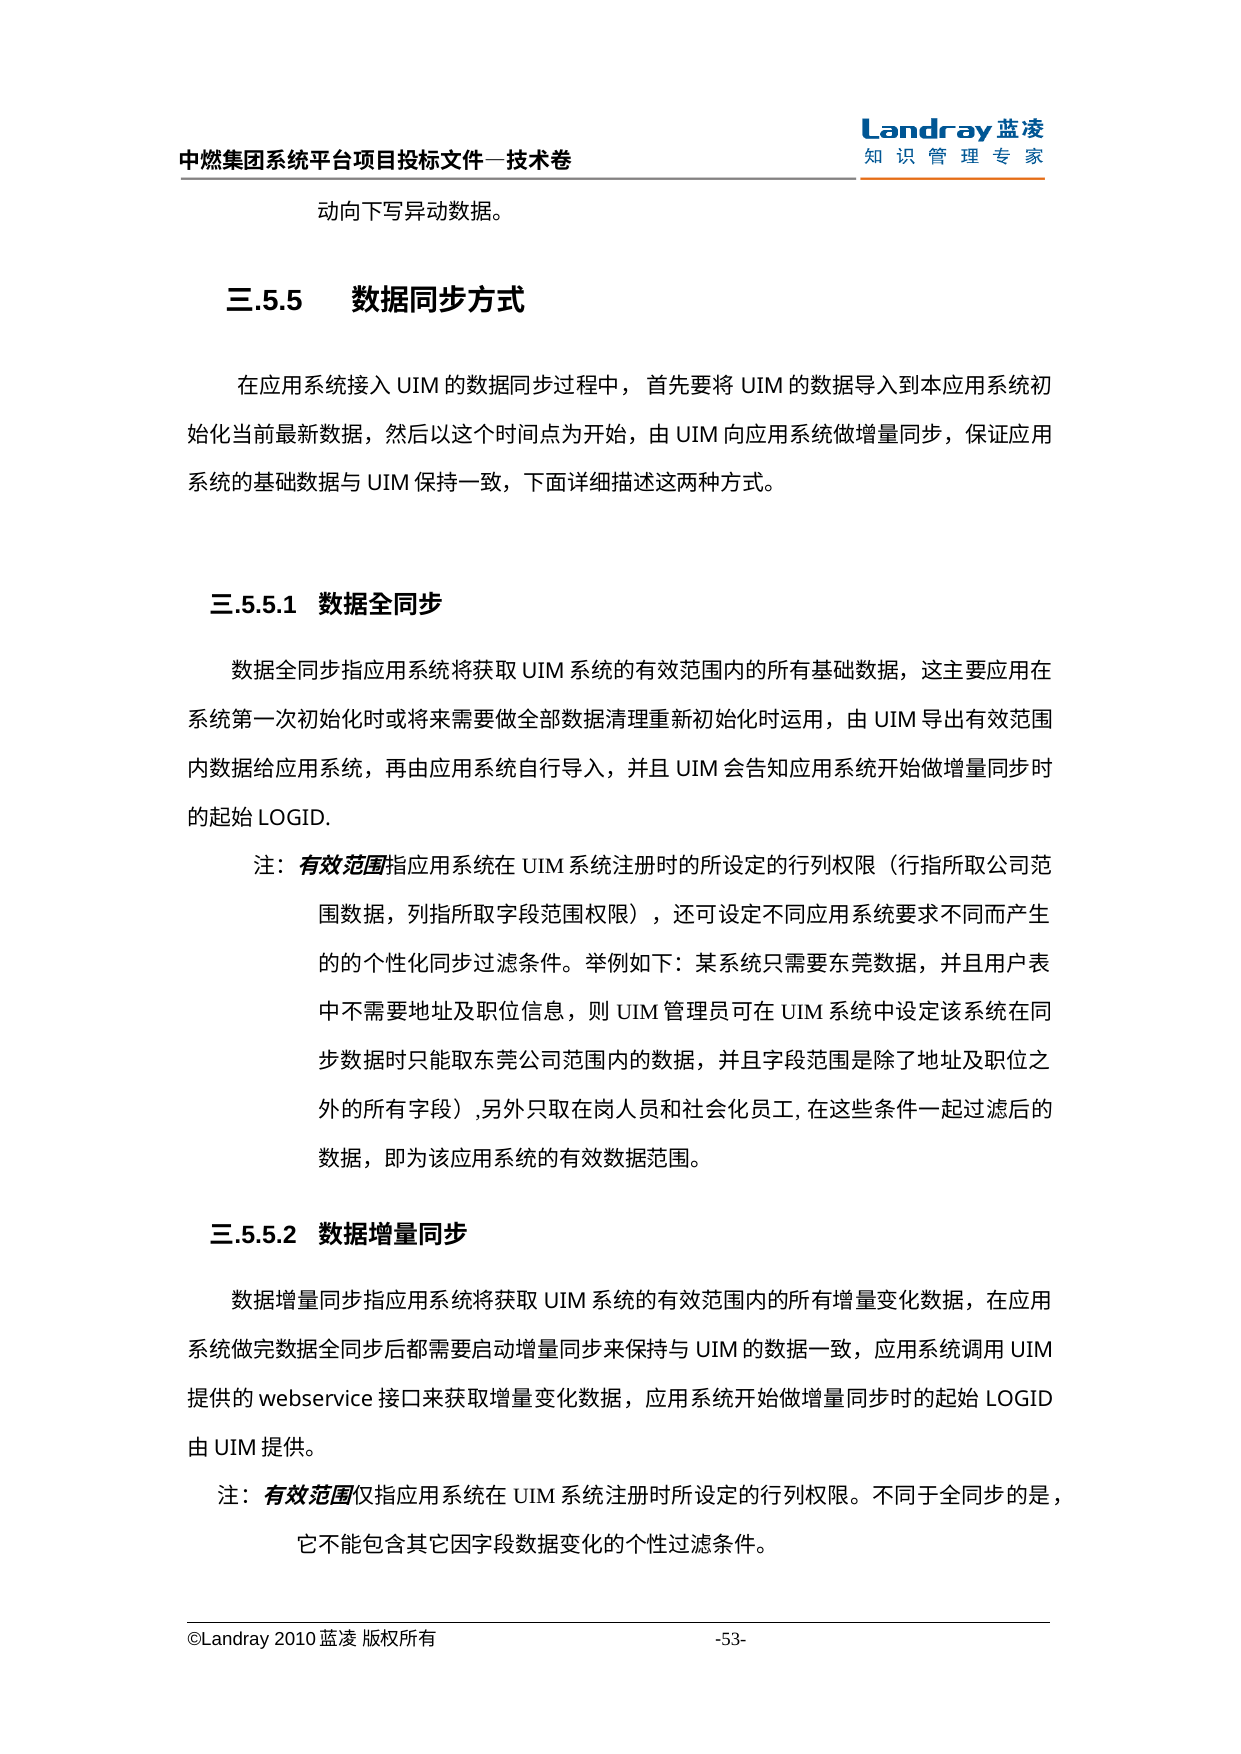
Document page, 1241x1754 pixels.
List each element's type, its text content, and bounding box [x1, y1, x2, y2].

subtitle 数据全同步 [209, 571, 1053, 636]
text 数据增量同步指应用系统将获取UIM系统的有效范围内的所有增量变化数据，在应用系统做完数据全同步后都需要启动增量同步来保持与UIM的数据一致，应用系统调用UIM提供的webservice接口来获取增量变化数据，应用系统开始做增量同步时的起始LOGID由UIM提供。 [187, 1283, 1053, 1462]
subtitle 数据同步方式 [225, 267, 1053, 332]
text 在应用系统接入UIM的数据同步过程中， 首先要将UIM的数据导入到本应用系统初始化当前最新数据，然后以这个时间点为开始，由UIM向应用系统做增量同步，保证应用系统的基础数据与UIM保持一致，下面详细描述这两种方式。 [187, 368, 1053, 498]
subtitle 数据增量同步 [209, 1201, 1053, 1266]
text 数据全同步指应用系统将获取UIM系统的有效范围内的所有基础数据，这主要应用在系统第一次初始化时或将来需要做全部数据清理重新初始化时运用，由UIM导出有效范围内数据给应用系统，再由应用系统自行导入，并且UIM会告知应用系统开始做增量同步时的起始LOGID. [187, 653, 1053, 832]
text 注：有效范围仅指应用系统在UIM系统注册时所设定的行列权限。不同于全同步的是，它不能包含其它因字段数据变化的个性过滤条件。 [187, 1477, 1053, 1559]
text 注：有效范围指应用系统在UIM系统注册时的所设定的行列权限（行指所取公司范围数据，列指所取字段范围权限），还可设定不同应用系统要求不同而产生的的个性化同步过滤条件。举例如下：某系统只需要东莞数据，并且用户表中不需要地址及职位信息，则UIM管理员可在UIM系统中设定该系统在同步数据时只能取东莞公司范围内的数据，并且字段范围是除了地址及职位之外的所有字段）,另外只取在岗人员和社会化员工, 在这些条件一起过滤后的数据，即为该应用系统的有效数据范围。 [253, 848, 1053, 1173]
text 动向下写异动数据。 [187, 193, 1053, 226]
picture [180, 118, 1045, 180]
